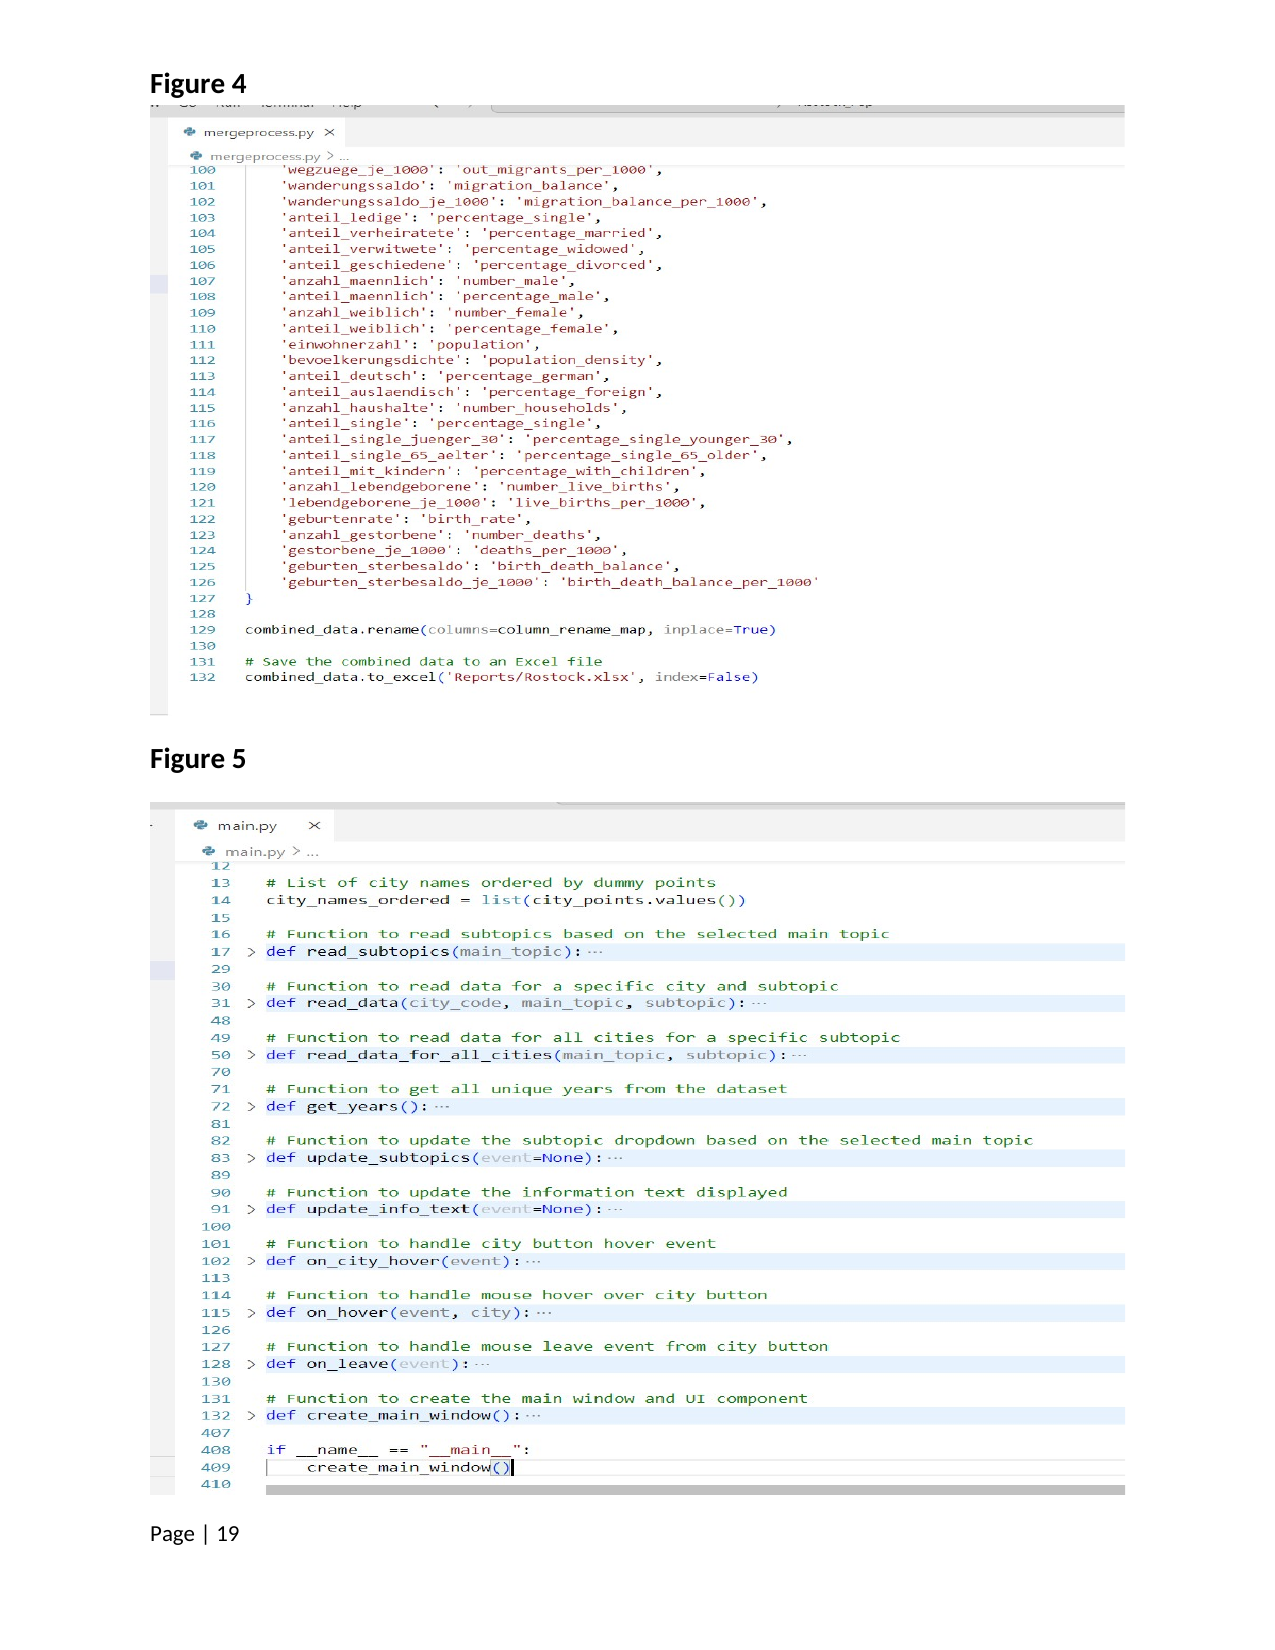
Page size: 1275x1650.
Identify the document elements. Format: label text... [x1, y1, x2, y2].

text Figure 4 [150, 66, 1125, 105]
picture [150, 802, 1125, 1495]
picture [150, 105, 1125, 716]
text Figure 5 [150, 740, 1125, 776]
